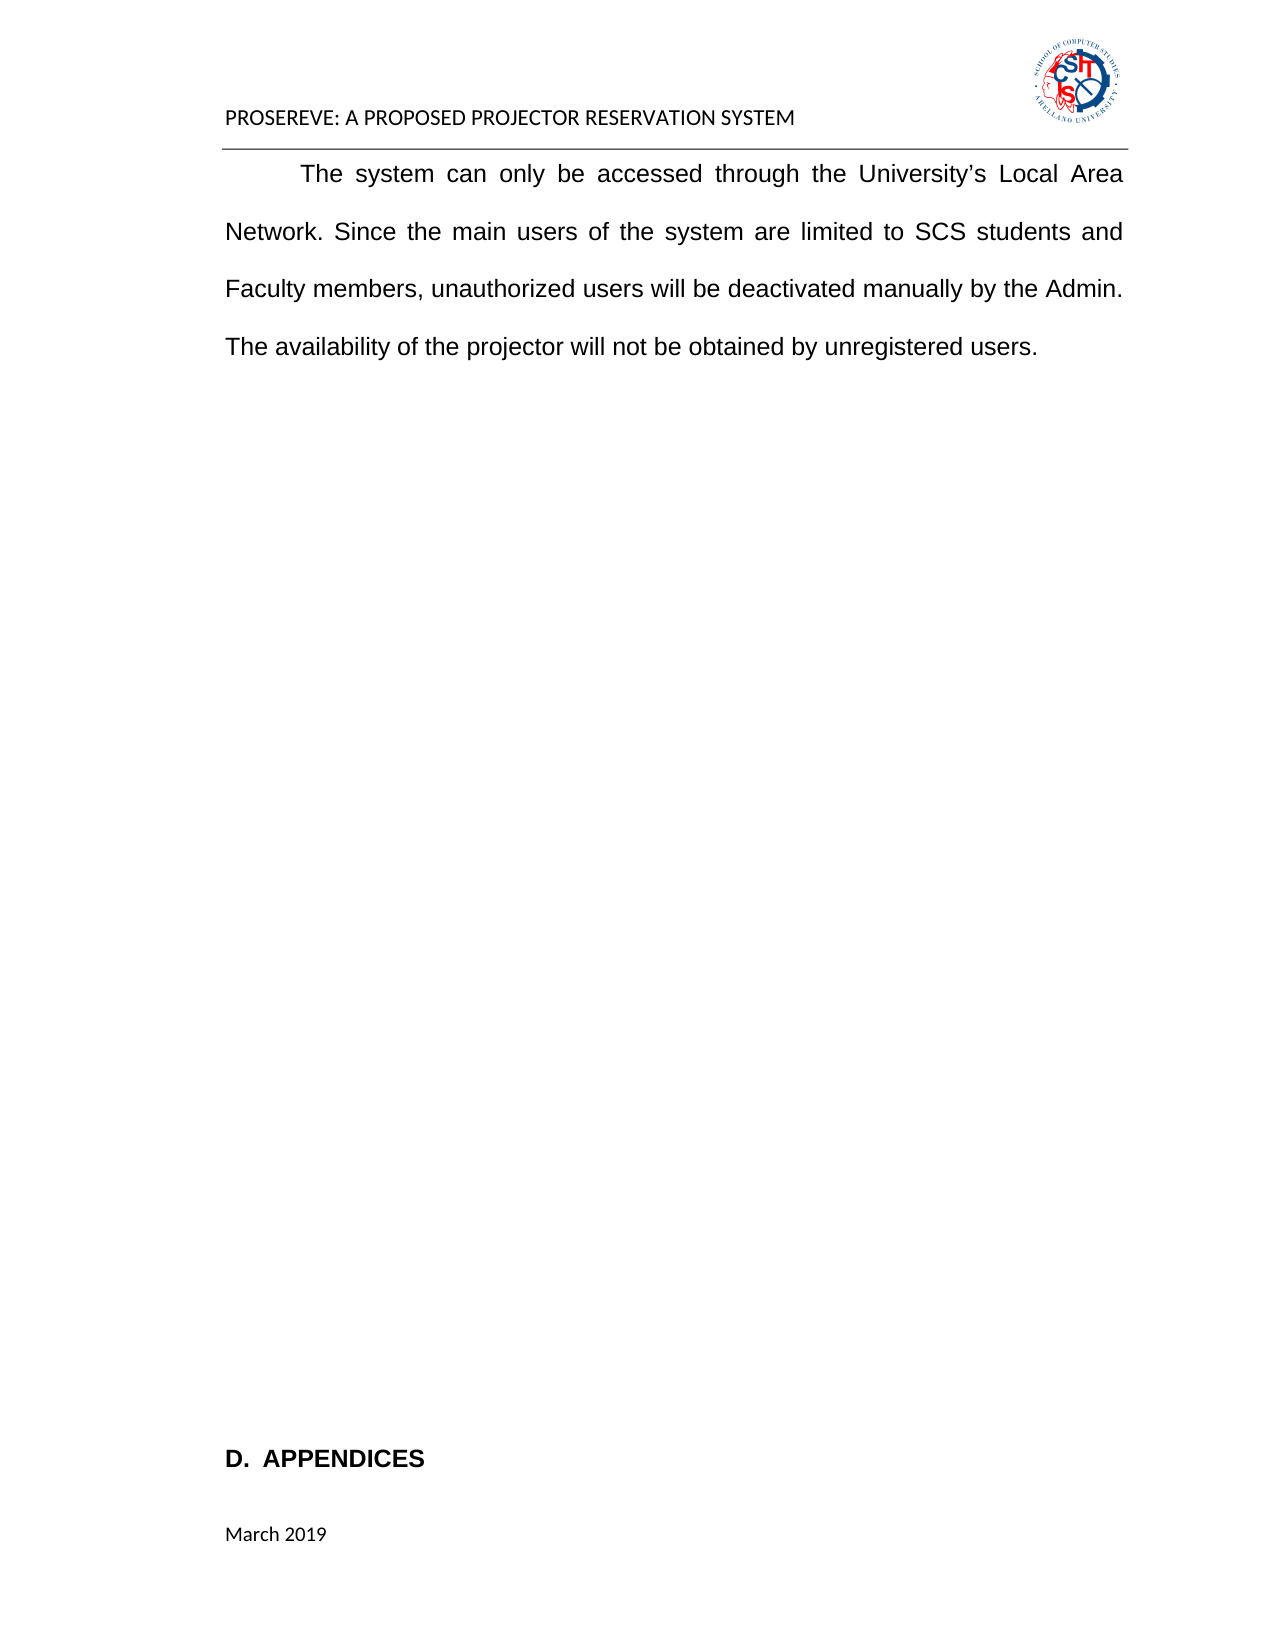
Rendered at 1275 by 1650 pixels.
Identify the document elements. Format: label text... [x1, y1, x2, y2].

text The system can only be accessed through the University’s Local Area Network. Since the main users of the system are limited to SCS students and Faculty members, unauthorized users will be deactivated manually by the Admin. The availability of the projector will not be obtained by unregistered users. [225, 159, 1125, 360]
list APPENDICES [225, 1444, 1125, 1473]
picture [1027, 33, 1123, 130]
